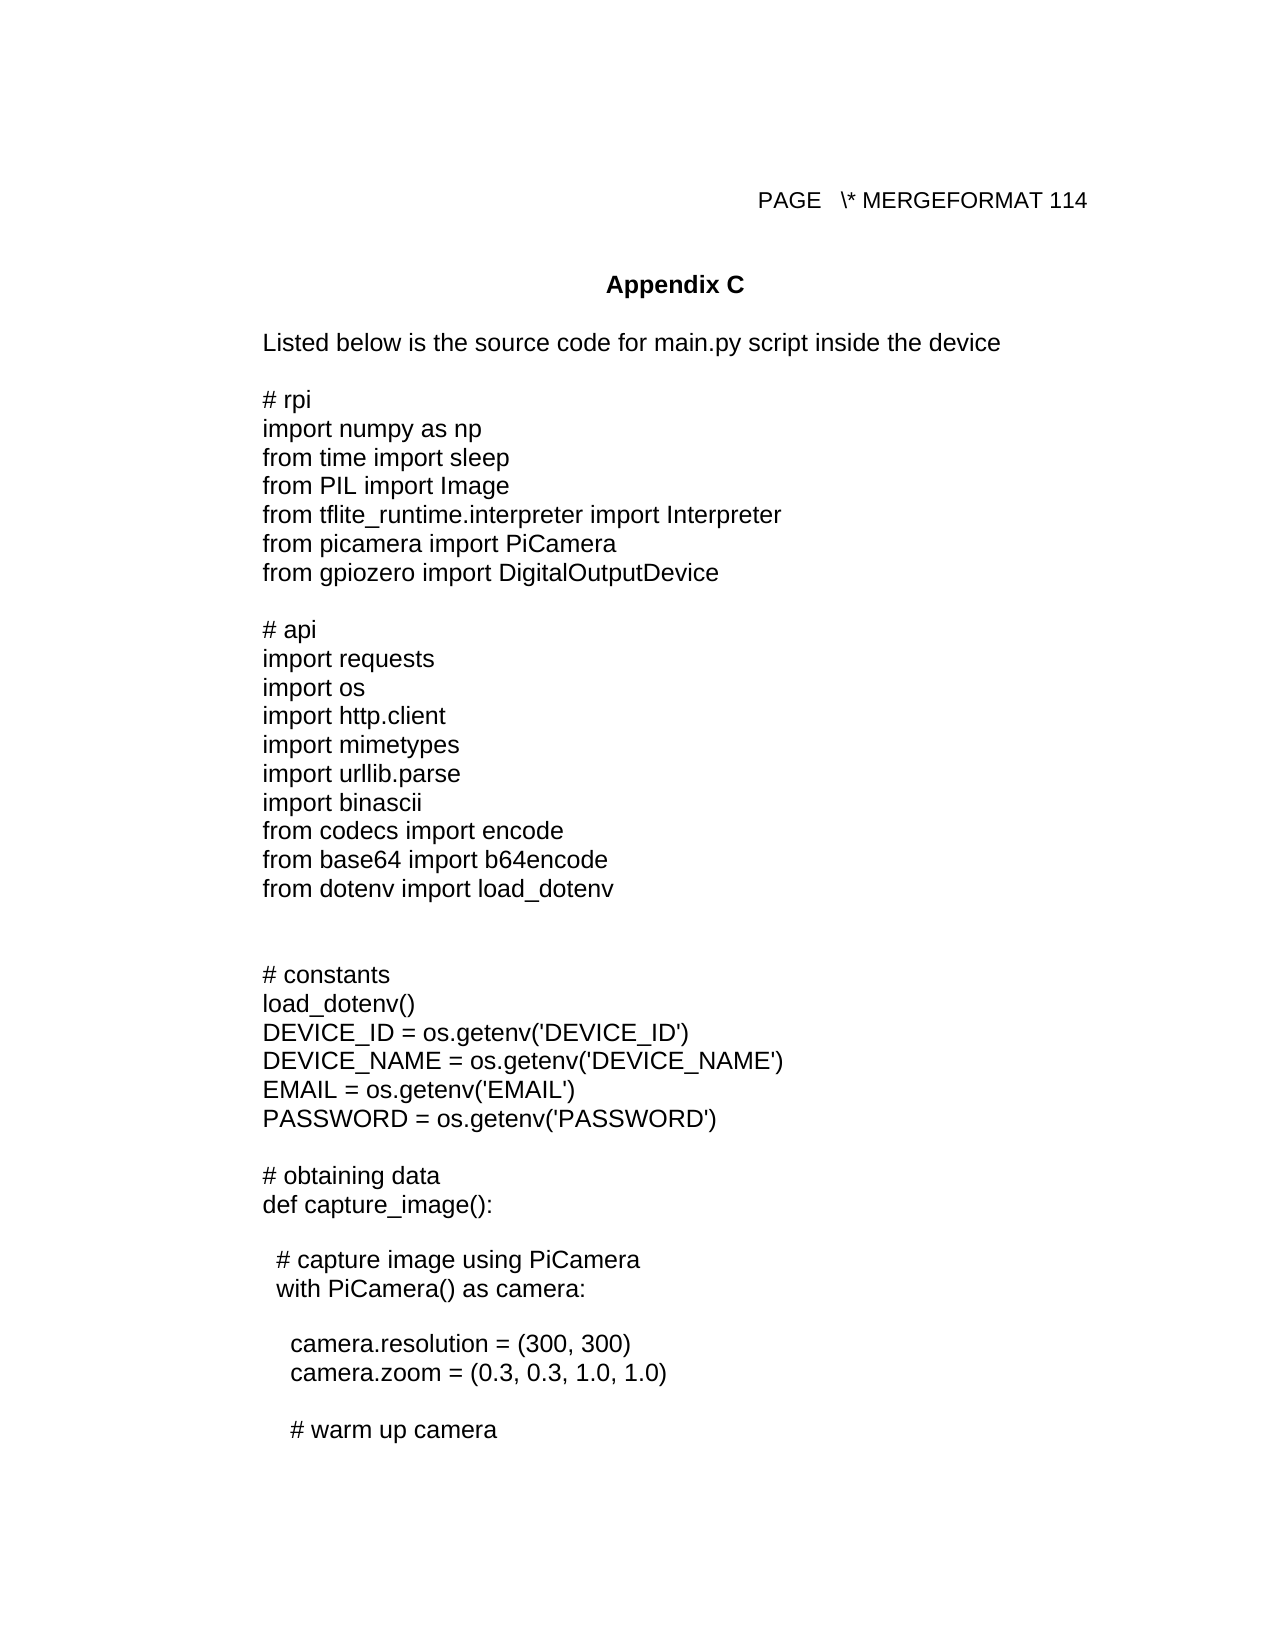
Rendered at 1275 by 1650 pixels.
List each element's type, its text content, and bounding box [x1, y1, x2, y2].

text load_dotenv() [262, 989, 1087, 1017]
text from tflite_runtime.interpreter import Interpreter [262, 500, 1087, 529]
text Appendix C [262, 270, 1087, 299]
text import binascii [262, 787, 1087, 816]
text import numpy as np [262, 414, 1087, 442]
text import requests [262, 644, 1087, 672]
text camera.zoom = (0.3, 0.3, 1.0, 1.0) [262, 1358, 1087, 1386]
text import urllib.parse [262, 759, 1087, 787]
text def capture_image(): [262, 1190, 1087, 1219]
text import http.client [262, 701, 1087, 730]
text EMAIL = os.getenv('EMAIL') [262, 1075, 1087, 1104]
text # api [262, 615, 1087, 644]
text # obtaining data [262, 1161, 1087, 1190]
text # capture image using PiCamera [262, 1245, 1087, 1274]
text DEVICE_ID = os.getenv('DEVICE_ID') [262, 1017, 1087, 1046]
text from picamera import PiCamera [262, 529, 1087, 557]
text # rpi [262, 385, 1087, 414]
text from time import sleep [262, 442, 1087, 471]
text from base64 import b64encode [262, 845, 1087, 874]
text with PiCamera() as camera: [262, 1274, 1087, 1303]
text from codecs import encode [262, 816, 1087, 845]
text Listed below is the source code for main.py script inside the device [262, 327, 1087, 356]
text # constants [262, 960, 1087, 989]
text import os [262, 672, 1087, 701]
text import mimetypes [262, 730, 1087, 759]
text camera.resolution = (300, 300) [262, 1329, 1087, 1358]
text DEVICE_NAME = os.getenv('DEVICE_NAME') [262, 1046, 1087, 1075]
text from gpiozero import DigitalOutputDevice [262, 557, 1087, 586]
text # warm up camera [262, 1415, 1087, 1444]
text from dotenv import load_dotenv [262, 874, 1087, 902]
text PASSWORD = os.getenv('PASSWORD') [262, 1104, 1087, 1132]
text from PIL import Image [262, 471, 1087, 500]
